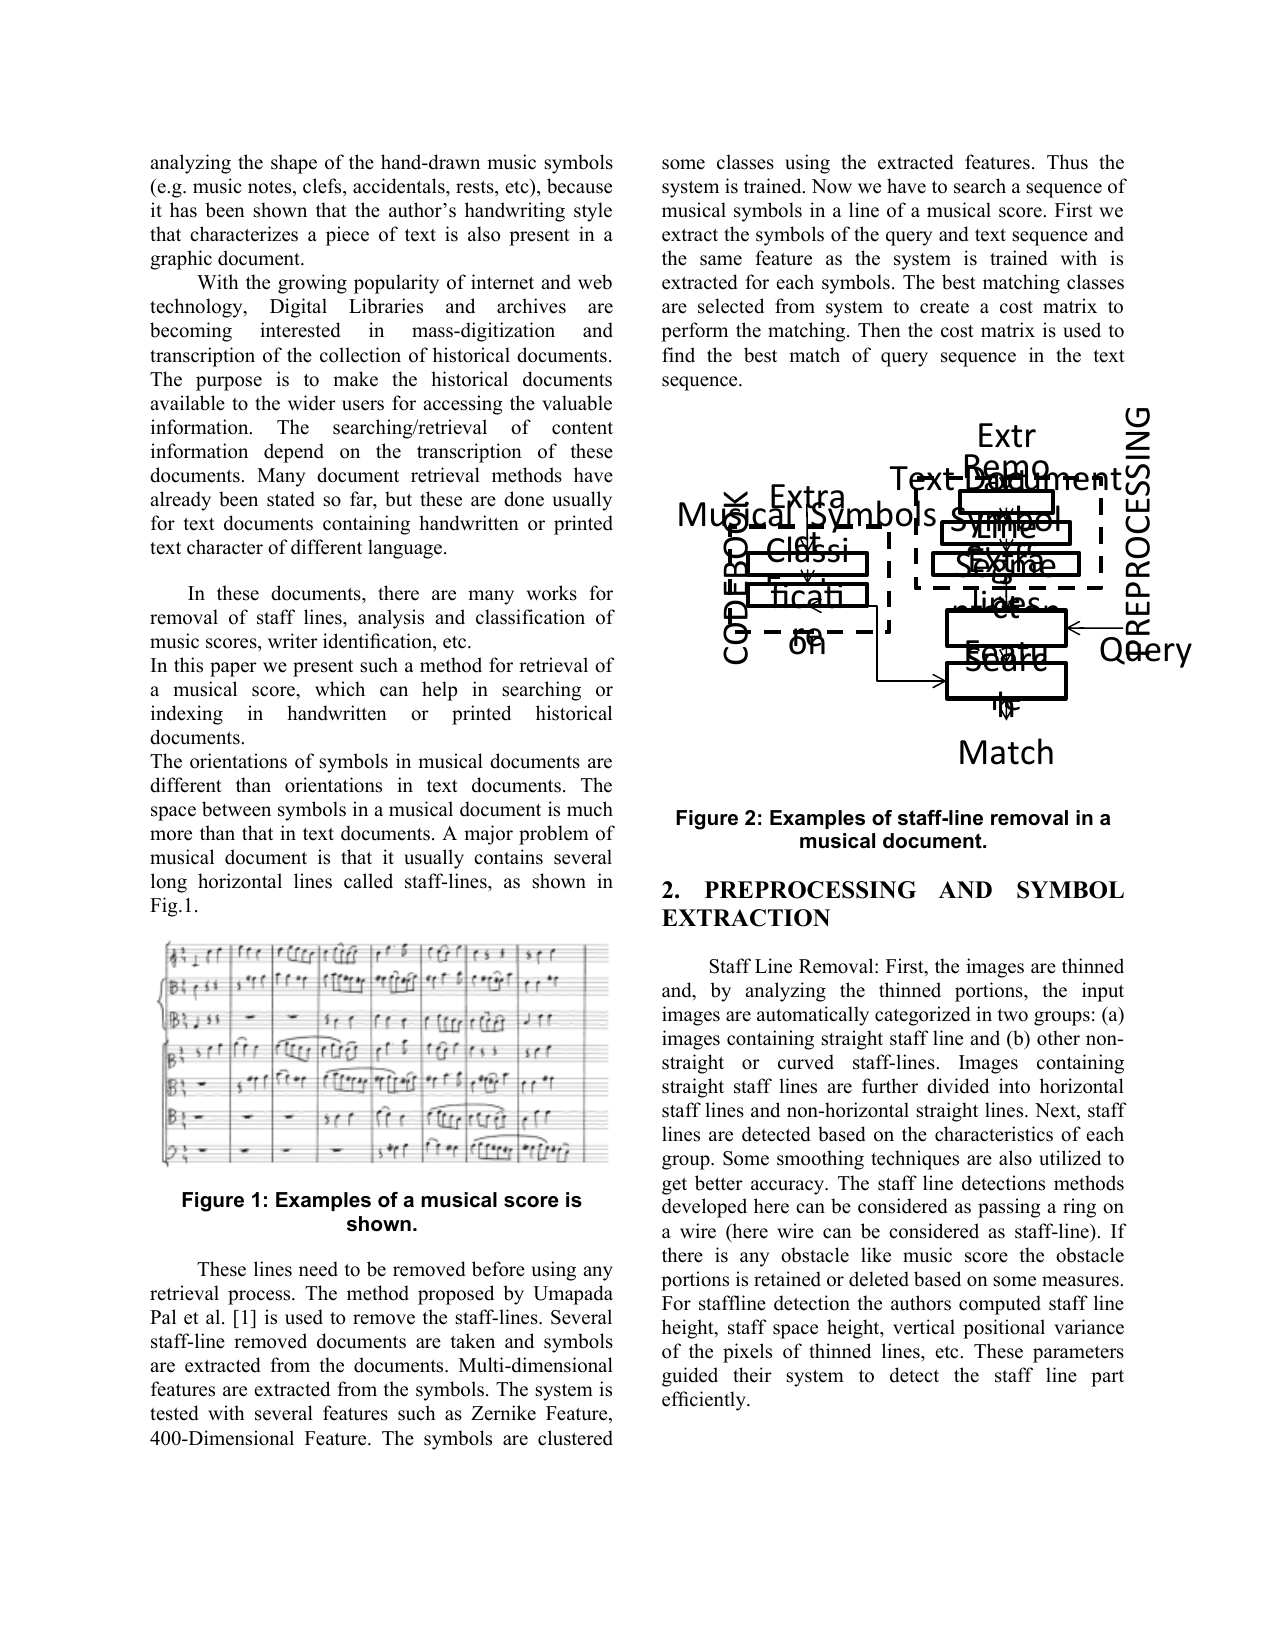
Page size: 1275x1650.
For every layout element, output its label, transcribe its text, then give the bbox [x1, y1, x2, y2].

text These lines need to be removed before using any retrieval process. The method proposed by Umapada Pal et al. [1] is used to remove the staff-lines. Several staff-line removed documents are taken and symbols are extracted from the documents. Multi-dimensional features are extracted from the symbols. The system is tested with several features such as Zernike Feature, 400-Dimensional Feature. The symbols are clustered some classes using the extracted features. Thus the system is trained. Now we have to search a sequence of musical symbols in a line of a musical score. First we extract the symbols of the query and text sequence and the same feature as the system is trained with is extracted for each symbols. The best matching classes are selected from system to create a cost matrix to perform the matching. Then the cost matrix is used to find the best match of query sequence in the text sequence. [150, 1257, 613, 1449]
text Figure 2: Examples of staff-line removal in a musical document. [661, 805, 1125, 853]
picture [153, 939, 610, 1188]
text Figure 1: Examples of a musical score is shown. [150, 1187, 613, 1235]
text The orientations of symbols in musical documents are different than orientations in text documents. The space between symbols in a musical document is much more than that in text documents. A major problem of musical document is that it usually contains several long horizontal lines called staff-lines, as shown in Fig.1. [150, 749, 613, 917]
subtitle 2. Preprocessing and Symbol Extraction [661, 875, 1125, 932]
text In these documents, there are many works for removal of staff lines, analysis and classification of music scores, writer identiﬁcation, etc. [150, 581, 613, 653]
text Staff Line Removal: First, the images are thinned and, by analyzing the thinned portions, the input images are automatically categorized in two groups: (a) images containing straight staff line and (b) other non-straight or curved staff-lines. Images containing straight staff lines are further divided into horizontal staff lines and non-horizontal straight lines. Next, staff lines are detected based on the characteristics of each group. Some smoothing techniques are also utilized to get better accuracy. The staff line detections methods developed here can be considered as passing a ring on a wire (here wire can be considered as staff-line). If there is any obstacle like music score the obstacle portions is retained or deleted based on some measures. For staffline detection the authors computed staff line height, staff space height, vertical positional variance of the pixels of thinned lines, etc. These parameters guided their system to detect the staff line part efﬁciently. [661, 954, 1125, 1411]
text With the growing popularity of internet and web technology, Digital Libraries and archives are becoming interested in mass-digitization and transcription of the collection of historical documents. The purpose is to make the historical documents available to the wider users for accessing the valuable information. The searching/retrieval of content information depend on the transcription of these documents. Many document retrieval methods have already been stated so far, but these are done usually for text documents containing handwritten or printed text character of different language. [150, 270, 613, 559]
text These lines need to be removed before using any retrieval process. The method proposed by Umapada Pal et al. [1] is used to remove the staff-lines. Several staff-line removed documents are taken and symbols are extracted from the documents. Multi-dimensional features are extracted from the symbols. The system is tested with several features such as Zernike Feature, 400-Dimensional Feature. The symbols are clustered some classes using the extracted features. Thus the system is trained. Now we have to search a sequence of musical symbols in a line of a musical score. First we extract the symbols of the query and text sequence and the same feature as the system is trained with is extracted for each symbols. The best matching classes are selected from system to create a cost matrix to perform the matching. Then the cost matrix is used to find the best match of query sequence in the text sequence. [661, 150, 1125, 391]
text In this paper we present such a method for retrieval of a musical score, which can help in searching or indexing in handwritten or printed historical documents. [150, 653, 613, 749]
